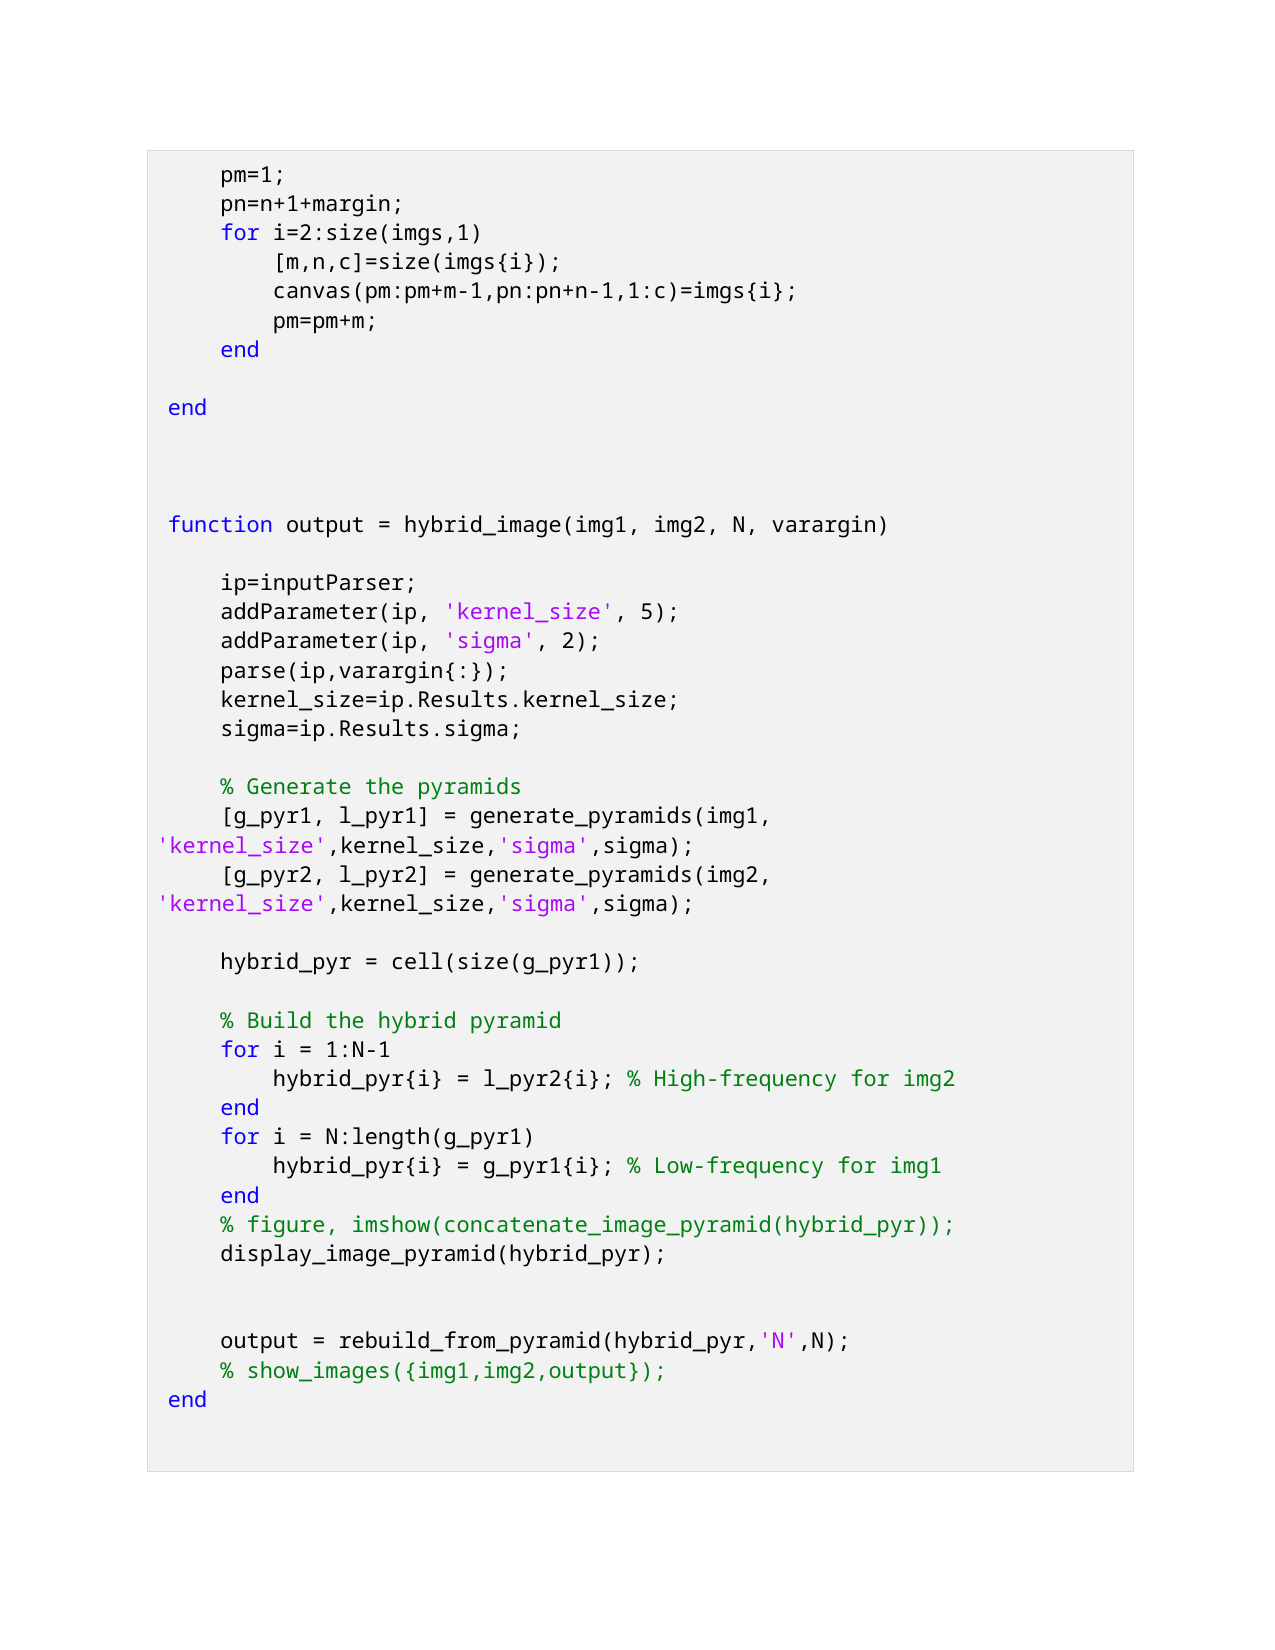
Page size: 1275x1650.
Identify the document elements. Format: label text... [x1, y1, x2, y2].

text pn=n+1+margin; [148, 179, 1133, 208]
text ip=inputParser; [148, 558, 1133, 587]
text hybrid_pyr = cell(size(g_pyr1)); [148, 937, 1133, 967]
text sigma=ip.Results.sigma; [148, 704, 1133, 733]
text hybrid_pyr{i} = g_pyr1{i}; % Low-frequency for img1 [148, 1142, 1133, 1171]
text canvas(pm:pm+m-1,pn:pn+n-1,1:c)=imgs{i}; [148, 267, 1133, 296]
text pm=1; [148, 151, 1133, 179]
text % show_images({img1,img2,output}); [148, 1346, 1133, 1375]
text % Build the hybrid pyramid [148, 996, 1133, 1025]
text end [148, 1083, 1133, 1112]
text for i=2:size(imgs,1) [148, 208, 1133, 237]
text addParameter(ip, 'kernel_size', 5); [148, 587, 1133, 617]
text kernel_size=ip.Results.kernel_size; [148, 675, 1133, 704]
text [m,n,c]=size(imgs{i}); [148, 237, 1133, 267]
text addParameter(ip, 'sigma', 2); [148, 617, 1133, 646]
text function output = hybrid_image(img1, img2, N, varargin) [148, 500, 1133, 529]
text % figure, imshow(concatenate_image_pyramid(hybrid_pyr)); [148, 1200, 1133, 1229]
text hybrid_pyr{i} = l_pyr2{i}; % High-frequency for img2 [148, 1054, 1133, 1083]
text % Generate the pyramids [148, 762, 1133, 792]
text for i = N:length(g_pyr1) [148, 1112, 1133, 1142]
text end [148, 1171, 1133, 1200]
text end [148, 383, 1133, 412]
text [g_pyr1, l_pyr1] = generate_pyramids(img1, 'kernel_size',kernel_size,'sigma',sigma); [148, 792, 1133, 850]
text for i = 1:N-1 [148, 1025, 1133, 1054]
text end [148, 325, 1133, 354]
text [g_pyr2, l_pyr2] = generate_pyramids(img2, 'kernel_size',kernel_size,'sigma',sigma); [148, 850, 1133, 908]
text pm=pm+m; [148, 296, 1133, 325]
text output = rebuild_from_pyramid(hybrid_pyr,'N',N); [148, 1317, 1133, 1346]
text parse(ip,varargin{:}); [148, 646, 1133, 675]
text display_image_pyramid(hybrid_pyr); [148, 1229, 1133, 1258]
text end [148, 1375, 1133, 1404]
